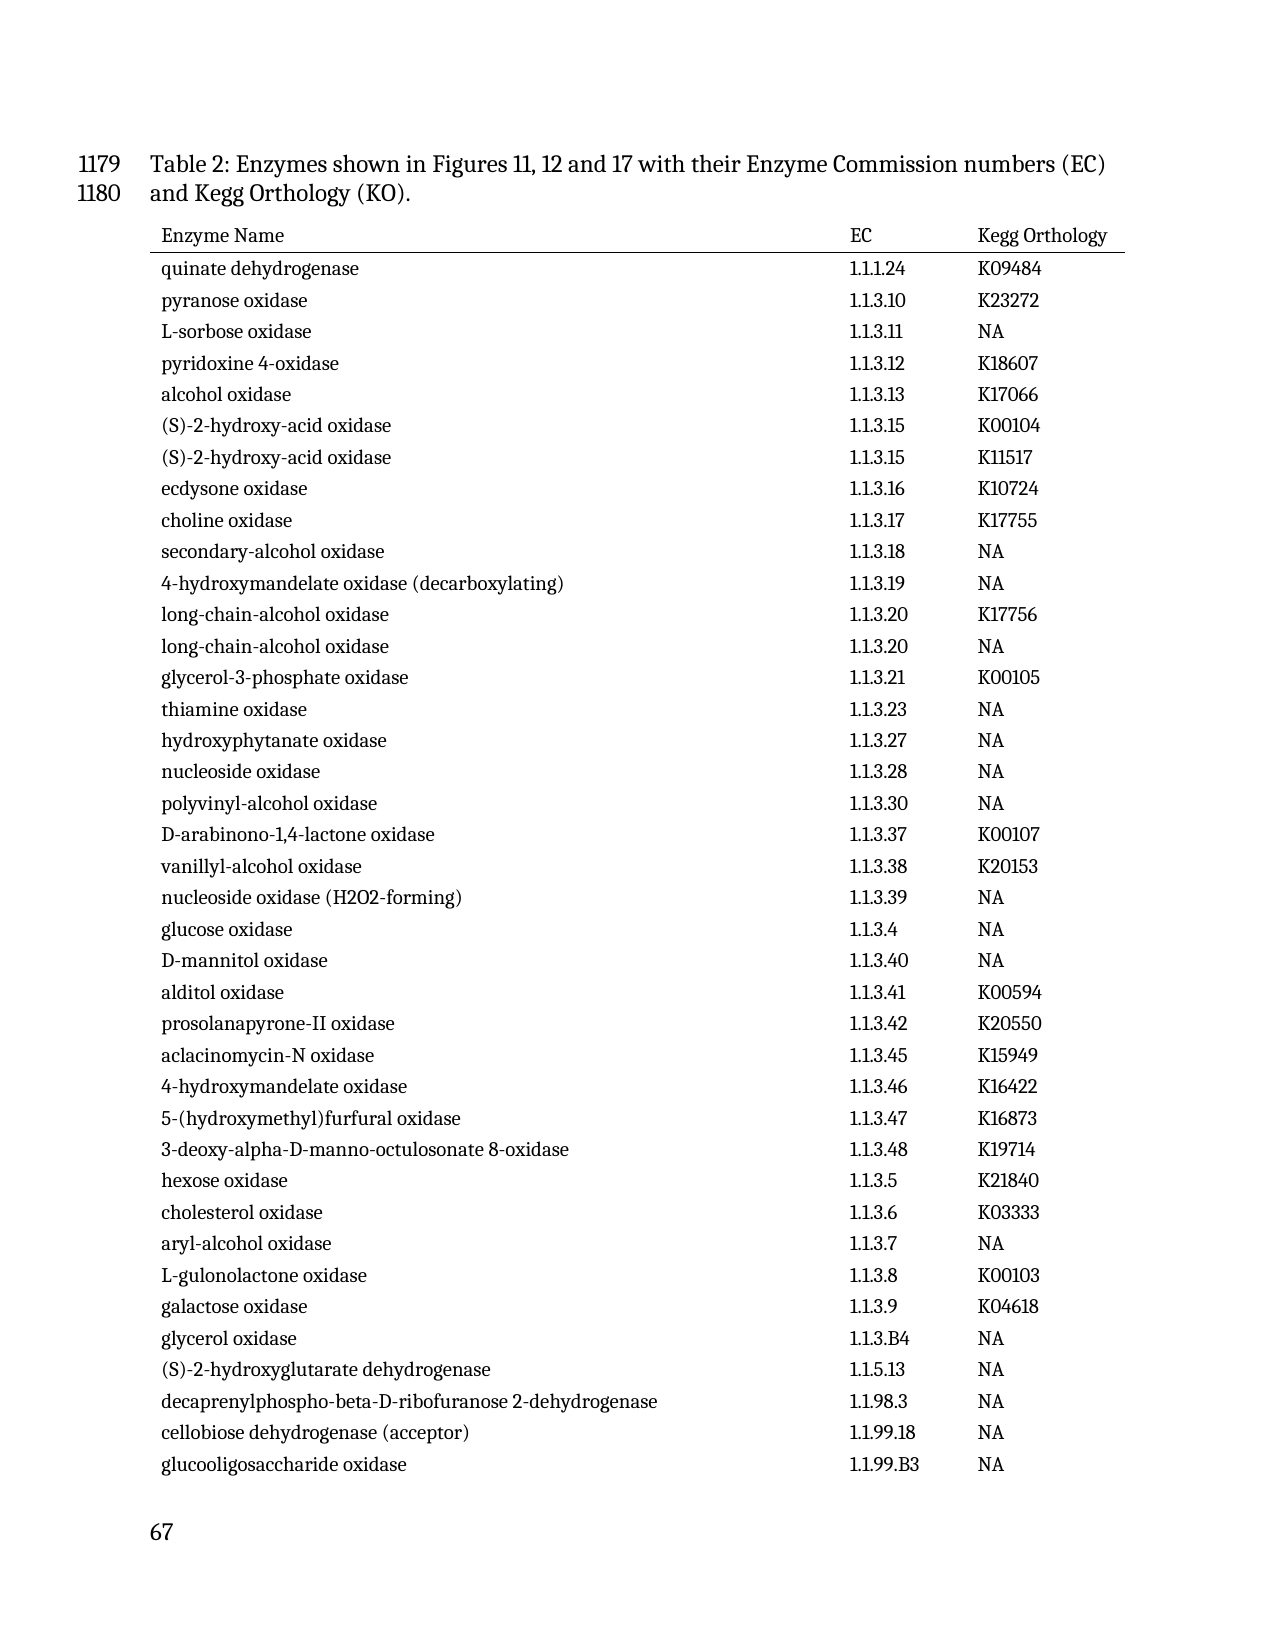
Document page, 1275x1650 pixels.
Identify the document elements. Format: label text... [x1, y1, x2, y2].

text Table 2: Enzymes shown in Figures 11, 12 and 17 with their Enzyme Commission numbers (EC) and Kegg Orthology (KO). [150, 150, 1125, 207]
table_cell (S)-2-hydroxy-acid oxidase [150, 442, 839, 473]
table_cell NA [966, 882, 1125, 914]
table_cell cellobiose dehydrogenase (acceptor) [150, 1417, 839, 1448]
table_cell 4-hydroxymandelate oxidase [150, 1071, 839, 1102]
table_cell nucleoside oxidase (H2O2-forming) [150, 882, 839, 914]
table_cell 1.1.3.37 [839, 819, 966, 851]
table_cell 1.1.3.12 [839, 348, 966, 379]
table_cell NA [966, 1449, 1125, 1480]
table_cell K00107 [966, 819, 1125, 851]
table_cell NA [966, 1323, 1125, 1354]
table_cell D-mannitol oxidase [150, 945, 839, 977]
table_cell aclacinomycin-N oxidase [150, 1040, 839, 1071]
table_cell 3-deoxy-alpha-D-manno-octulosonate 8-oxidase [150, 1134, 839, 1165]
table_cell K17066 [966, 379, 1125, 410]
table_cell 1.1.3.9 [839, 1291, 966, 1323]
table_cell nucleoside oxidase [150, 756, 839, 788]
table_cell K00105 [966, 662, 1125, 693]
table_cell 1.1.3.23 [839, 694, 966, 725]
table_cell K00104 [966, 410, 1125, 442]
table_cell K16873 [966, 1103, 1125, 1134]
table_cell 1.1.99.B3 [839, 1449, 966, 1480]
table_cell alditol oxidase [150, 977, 839, 1008]
table_cell K11517 [966, 442, 1125, 473]
table_cell L-gulonolactone oxidase [150, 1260, 839, 1291]
table_cell NA [966, 914, 1125, 945]
table_cell NA [966, 756, 1125, 788]
table_cell NA [966, 536, 1125, 568]
table_cell 1.1.3.39 [839, 882, 966, 914]
table_cell 1.1.3.38 [839, 851, 966, 882]
table_cell glycerol-3-phosphate oxidase [150, 662, 839, 693]
table_cell hexose oxidase [150, 1165, 839, 1197]
table_cell 1.1.3.5 [839, 1165, 966, 1197]
table_cell 1.1.3.46 [839, 1071, 966, 1102]
table_cell 1.1.3.30 [839, 788, 966, 819]
table_cell 1.1.3.20 [839, 631, 966, 662]
table_cell choline oxidase [150, 505, 839, 536]
table_cell thiamine oxidase [150, 694, 839, 725]
table_cell K00103 [966, 1260, 1125, 1291]
table_cell glycerol oxidase [150, 1323, 839, 1354]
table_cell NA [966, 945, 1125, 977]
table_cell 1.1.3.21 [839, 662, 966, 693]
table_cell NA [966, 725, 1125, 756]
table_cell vanillyl-alcohol oxidase [150, 851, 839, 882]
table_cell 1.1.3.28 [839, 756, 966, 788]
table_cell K17755 [966, 505, 1125, 536]
table_cell 1.1.3.27 [839, 725, 966, 756]
table_header Kegg Orthology [966, 220, 1125, 251]
table_cell K18607 [966, 348, 1125, 379]
table_cell NA [966, 788, 1125, 819]
table_cell long-chain-alcohol oxidase [150, 631, 839, 662]
table_cell 1.1.3.17 [839, 505, 966, 536]
table_cell 1.1.3.16 [839, 473, 966, 505]
table_cell 1.1.3.13 [839, 379, 966, 410]
table_cell 1.1.3.48 [839, 1134, 966, 1165]
table_cell NA [966, 1228, 1125, 1260]
table_cell 1.1.1.24 [839, 253, 966, 284]
table_cell glucooligosaccharide oxidase [150, 1449, 839, 1480]
table_cell 1.1.3.4 [839, 914, 966, 945]
table_cell 1.1.3.19 [839, 568, 966, 599]
table_cell NA [966, 1417, 1125, 1448]
table_cell K04618 [966, 1291, 1125, 1323]
table_cell 1.1.3.18 [839, 536, 966, 568]
table_cell pyridoxine 4-oxidase [150, 348, 839, 379]
table_cell 1.1.3.40 [839, 945, 966, 977]
table_cell K21840 [966, 1165, 1125, 1197]
table_cell 1.1.98.3 [839, 1386, 966, 1417]
table_cell K23272 [966, 285, 1125, 316]
table_cell 1.1.3.15 [839, 410, 966, 442]
table_cell 1.1.3.42 [839, 1008, 966, 1039]
table_header EC [839, 220, 966, 251]
table_cell decaprenylphospho-beta-D-ribofuranose 2-dehydrogenase [150, 1386, 839, 1417]
table_cell NA [966, 631, 1125, 662]
table_header Enzyme Name [150, 220, 839, 251]
table_cell K20153 [966, 851, 1125, 882]
table_cell NA [966, 568, 1125, 599]
table_cell (S)-2-hydroxy-acid oxidase [150, 410, 839, 442]
table_cell K19714 [966, 1134, 1125, 1165]
table_cell 1.1.3.8 [839, 1260, 966, 1291]
table_cell aryl-alcohol oxidase [150, 1228, 839, 1260]
table_cell glucose oxidase [150, 914, 839, 945]
table_cell 1.1.5.13 [839, 1354, 966, 1386]
table_cell galactose oxidase [150, 1291, 839, 1323]
table_cell NA [966, 316, 1125, 347]
table_cell K00594 [966, 977, 1125, 1008]
table_cell 1.1.3.B4 [839, 1323, 966, 1354]
table_cell K03333 [966, 1197, 1125, 1228]
table_cell pyranose oxidase [150, 285, 839, 316]
table_cell 1.1.3.7 [839, 1228, 966, 1260]
table_cell 1.1.3.6 [839, 1197, 966, 1228]
table_cell alcohol oxidase [150, 379, 839, 410]
table_cell K10724 [966, 473, 1125, 505]
table_cell NA [966, 694, 1125, 725]
table_cell secondary-alcohol oxidase [150, 536, 839, 568]
table_cell K16422 [966, 1071, 1125, 1102]
table_cell 1.1.99.18 [839, 1417, 966, 1448]
table_cell K09484 [966, 253, 1125, 284]
table_cell D-arabinono-1,4-lactone oxidase [150, 819, 839, 851]
table_cell (S)-2-hydroxyglutarate dehydrogenase [150, 1354, 839, 1386]
table_cell 1.1.3.41 [839, 977, 966, 1008]
table_cell 1.1.3.45 [839, 1040, 966, 1071]
table_cell 1.1.3.20 [839, 599, 966, 631]
table_cell 1.1.3.10 [839, 285, 966, 316]
table_cell L-sorbose oxidase [150, 316, 839, 347]
table_cell K17756 [966, 599, 1125, 631]
table_cell quinate dehydrogenase [150, 253, 839, 284]
table_cell cholesterol oxidase [150, 1197, 839, 1228]
table_cell ecdysone oxidase [150, 473, 839, 505]
table_cell NA [966, 1354, 1125, 1386]
table_cell K20550 [966, 1008, 1125, 1039]
table_cell 1.1.3.11 [839, 316, 966, 347]
table_cell 5-(hydroxymethyl)furfural oxidase [150, 1103, 839, 1134]
table_cell long-chain-alcohol oxidase [150, 599, 839, 631]
table_cell 1.1.3.47 [839, 1103, 966, 1134]
table_cell hydroxyphytanate oxidase [150, 725, 839, 756]
table_cell 1.1.3.15 [839, 442, 966, 473]
table_cell polyvinyl-alcohol oxidase [150, 788, 839, 819]
table_cell 4-hydroxymandelate oxidase (decarboxylating) [150, 568, 839, 599]
table_cell prosolanapyrone-II oxidase [150, 1008, 839, 1039]
table_cell NA [966, 1386, 1125, 1417]
table_cell K15949 [966, 1040, 1125, 1071]
